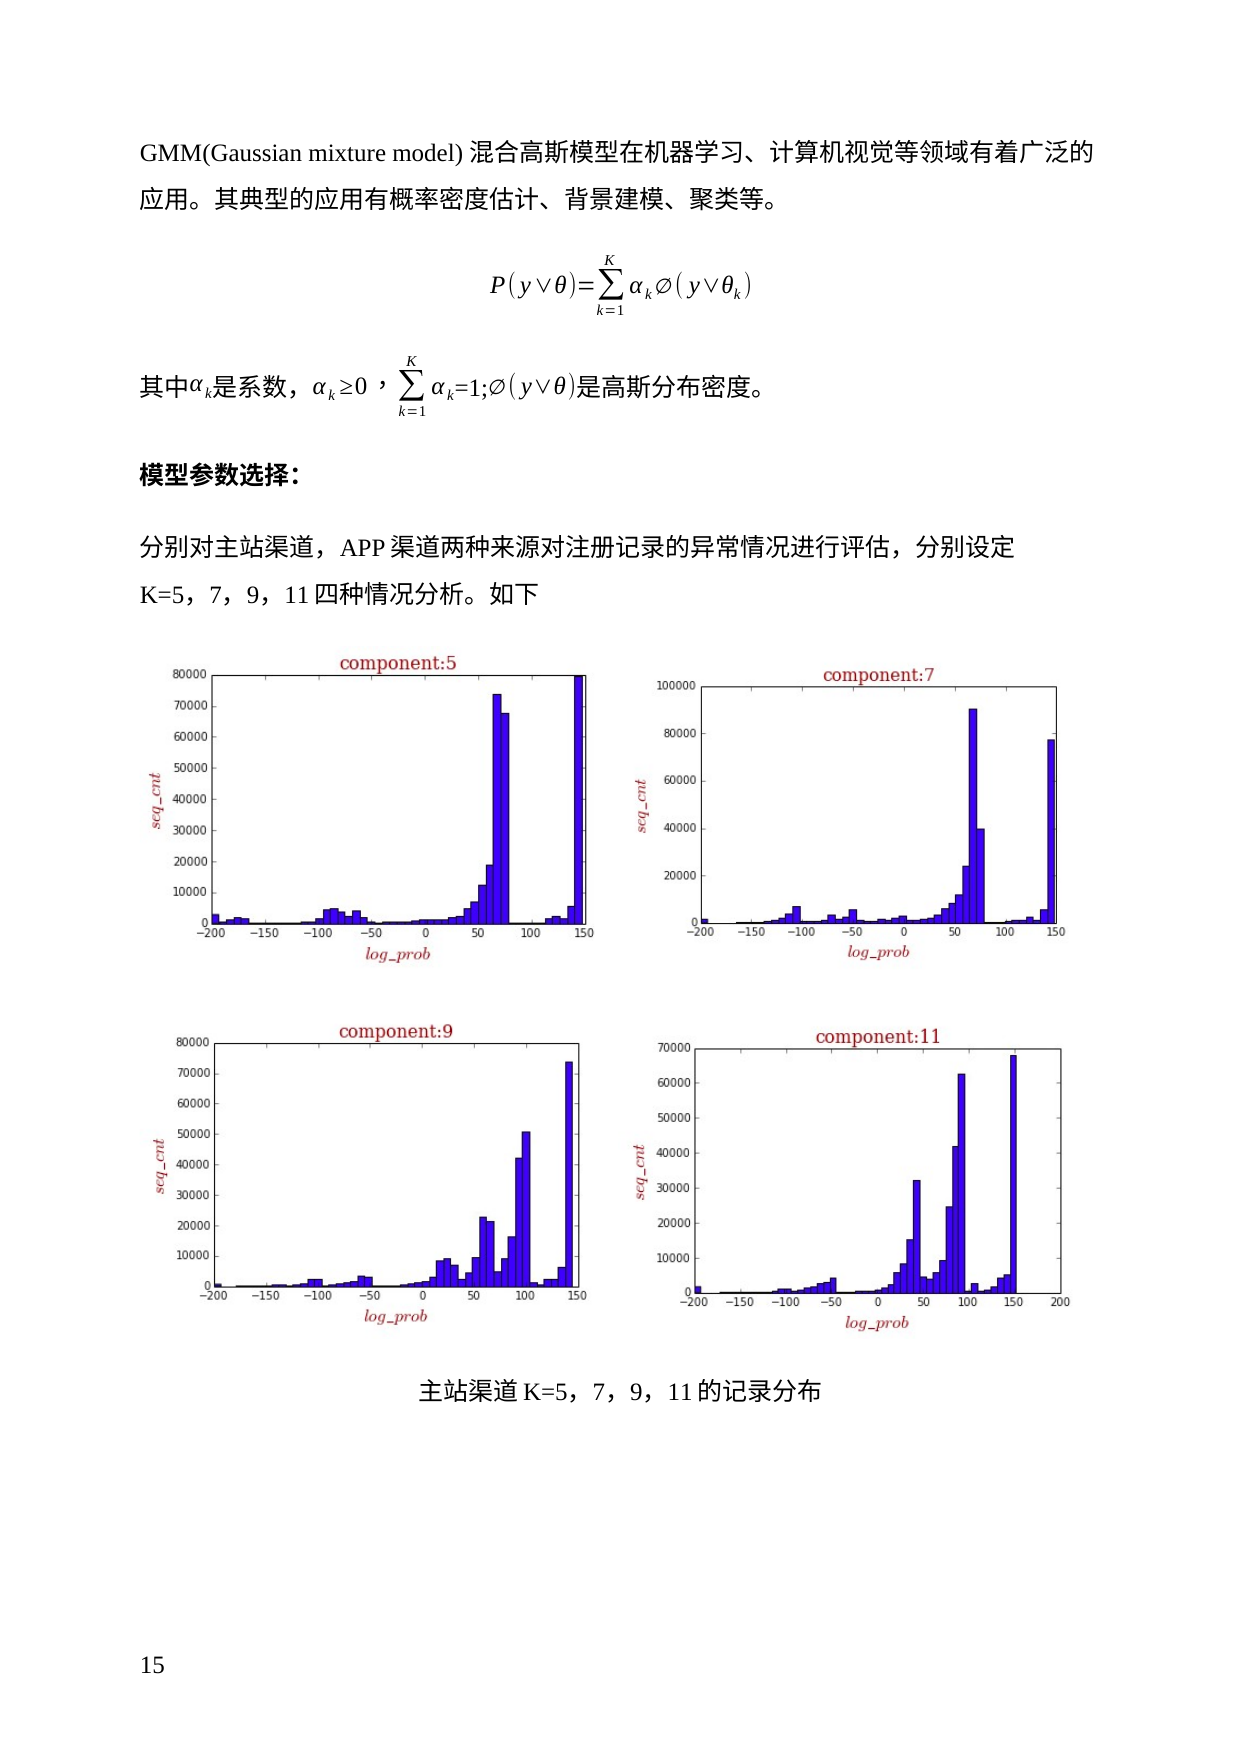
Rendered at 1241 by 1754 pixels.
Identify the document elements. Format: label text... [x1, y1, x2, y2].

picture [618, 646, 1091, 974]
picture [139, 646, 612, 974]
text GMM(Gaussian mixture model) 混合高斯模型在机器学习、计算机视觉等领域有着广泛的应用。其典型的应用有概率密度估计、背景建模、聚类等。 [139, 132, 1101, 215]
picture [139, 1007, 612, 1339]
text 模型参数选择： [139, 455, 1101, 491]
text 分别对主站渠道，APP渠道两种来源对注册记录的异常情况进行评估，分别设定K=5，7，9，11四种情况分析。如下 [139, 527, 1101, 611]
text 其中是系数，=1;是高斯分布密度。 [139, 352, 1101, 419]
picture [618, 1009, 1091, 1339]
text 主站渠道K=5，7，9，11的记录分布 [139, 1372, 1101, 1408]
